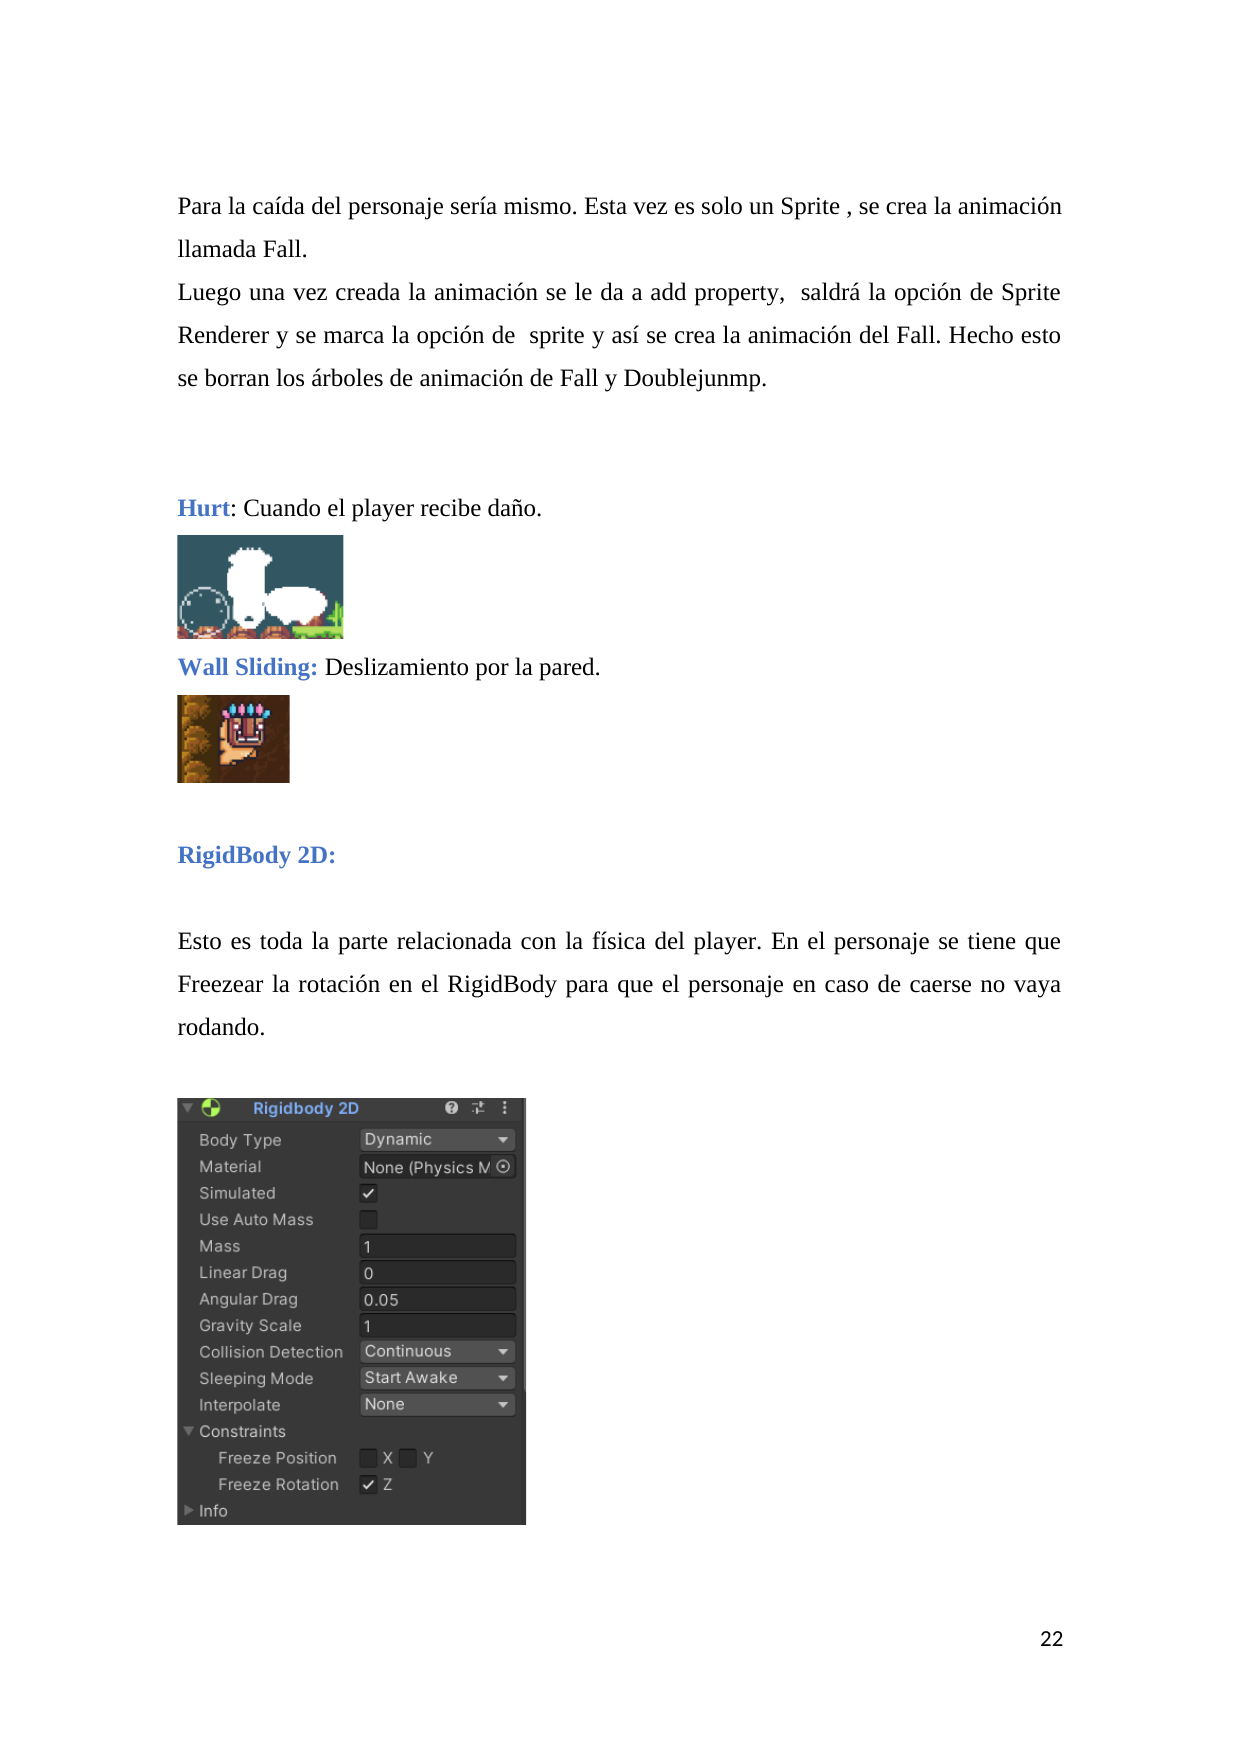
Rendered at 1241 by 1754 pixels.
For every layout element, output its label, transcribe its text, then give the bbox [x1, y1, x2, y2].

text RigidBody 2D: [177, 840, 1063, 869]
text Luego una vez creada la animación se le da a add property, saldrá la opción de Sprite Renderer y se marca la opción de sprite y así se crea la animación del Fall. Hecho esto se borran los árboles de animación de Fall y Doublejunmp. [177, 277, 1063, 392]
picture [177, 1098, 527, 1525]
text Esto es toda la parte relacionada con la física del player. En el personaje se tiene que Freezear la rotación en el RigidBody para que el personaje en caso de caerse no vaya rodando. [177, 926, 1063, 1041]
text Para la caída del personaje sería mismo. Esta vez es solo un Sprite , se crea la animación llamada Fall. [177, 191, 1063, 263]
text Wall Sliding: Deslizamiento por la pared. [177, 652, 1063, 681]
picture [177, 535, 344, 639]
picture [177, 695, 290, 783]
text Hurt: Cuando el player recibe daño. [177, 493, 1063, 521]
